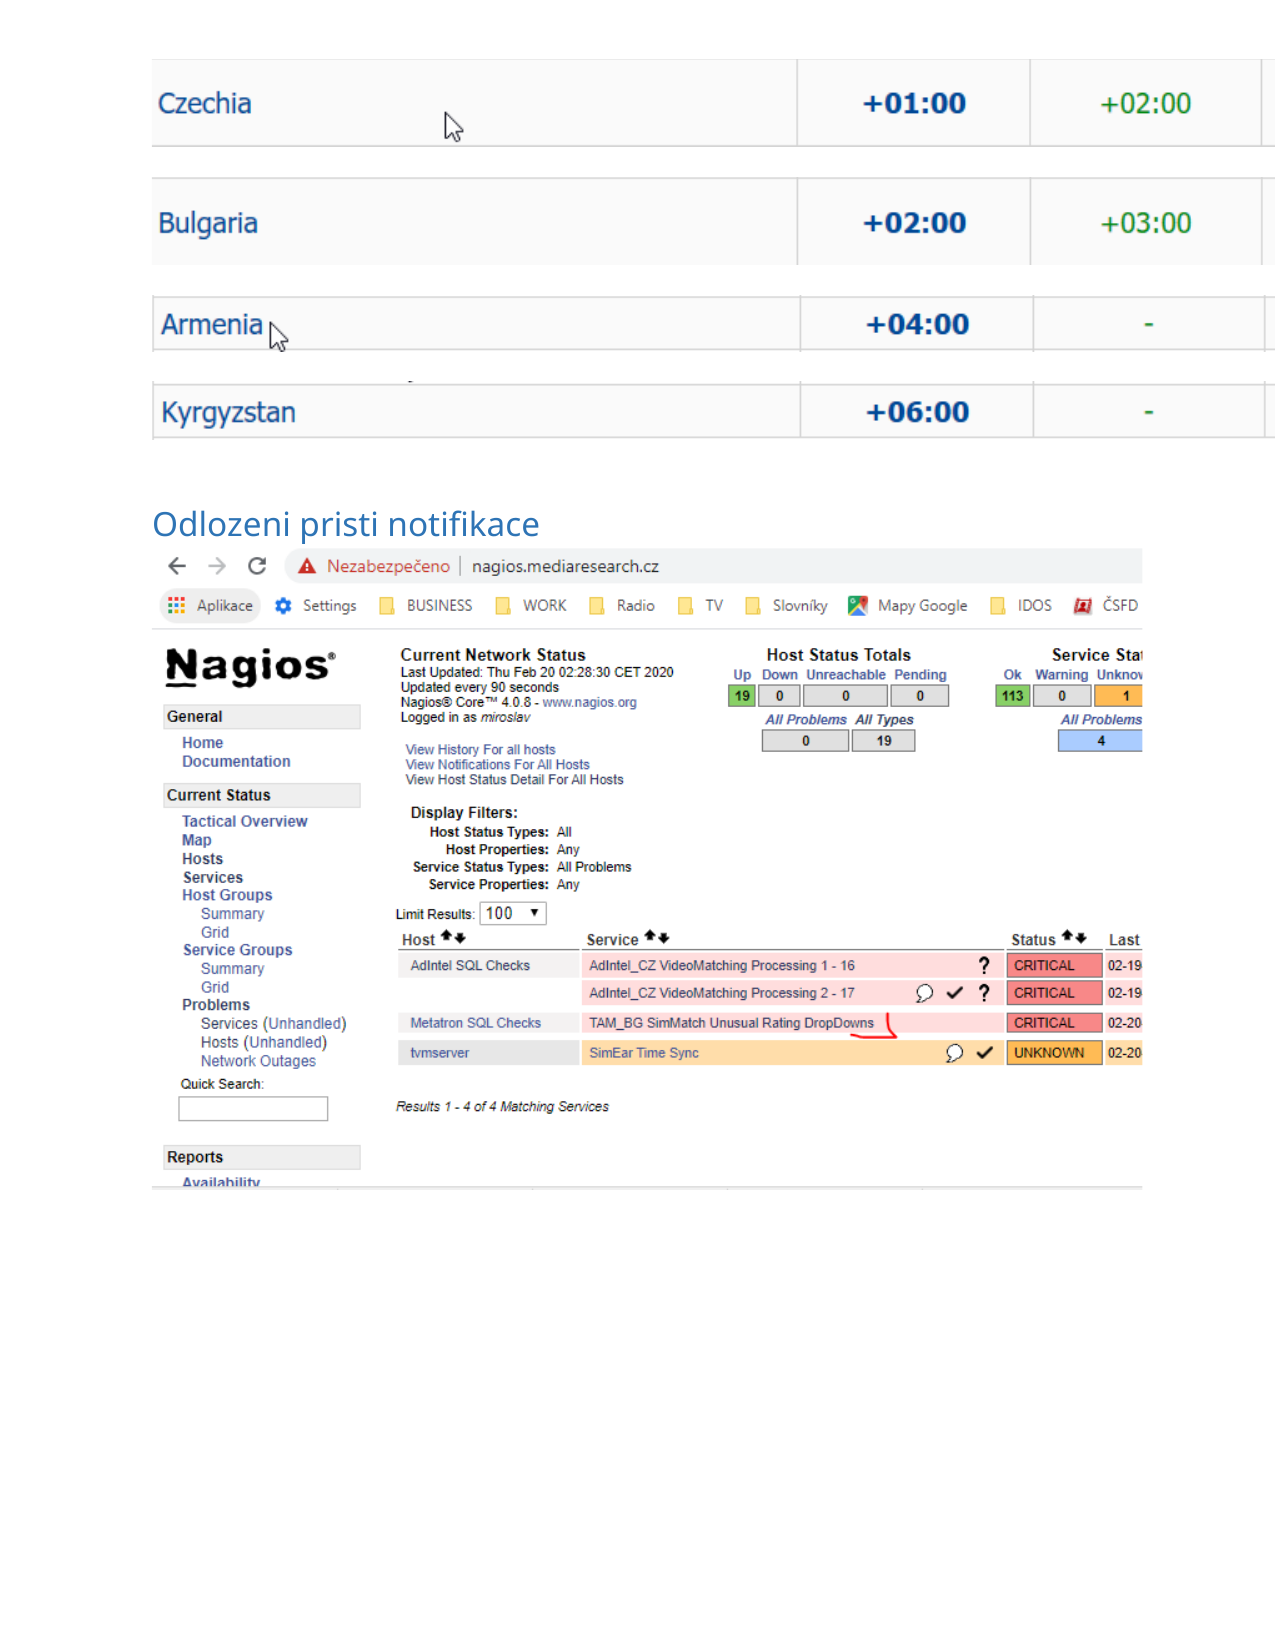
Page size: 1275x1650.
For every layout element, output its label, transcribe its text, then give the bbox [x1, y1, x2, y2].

subtitle Odlozeni pristi notifikace [152, 501, 1216, 546]
picture [151, 381, 1275, 440]
picture [151, 59, 1275, 147]
picture [151, 177, 1275, 265]
picture [151, 295, 1275, 352]
picture [151, 546, 1143, 1190]
